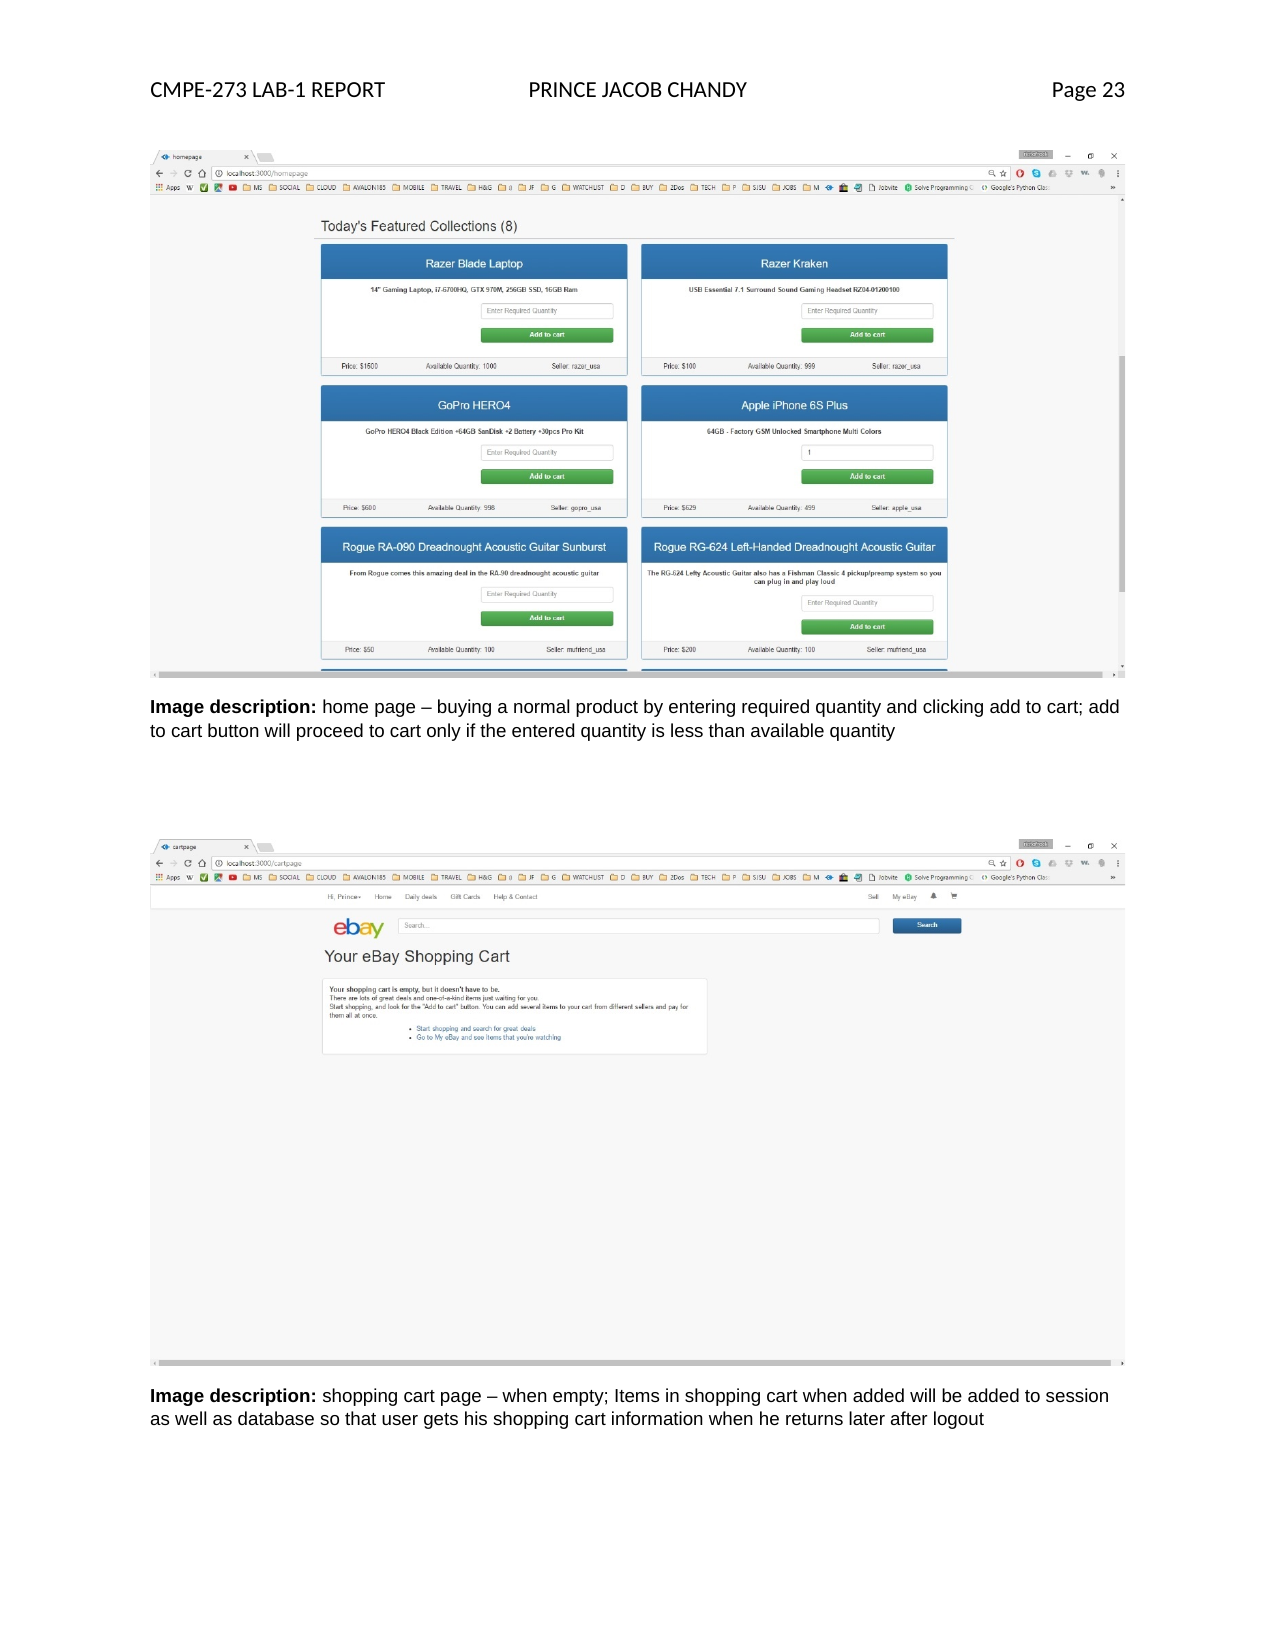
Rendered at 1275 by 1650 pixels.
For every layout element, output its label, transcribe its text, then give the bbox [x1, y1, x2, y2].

picture [150, 150, 1125, 678]
picture [150, 839, 1125, 1366]
text Image description: home page – buying a normal product by entering required quantity and clicking add to cart; add to cart button will proceed to cart only if the entered quantity is less than available quantity [150, 696, 1125, 741]
text Image description: shopping cart page – when empty; Items in shopping cart when added will be added to session as well as database so that user gets his shopping cart information when he returns later after logout [150, 1385, 1125, 1430]
